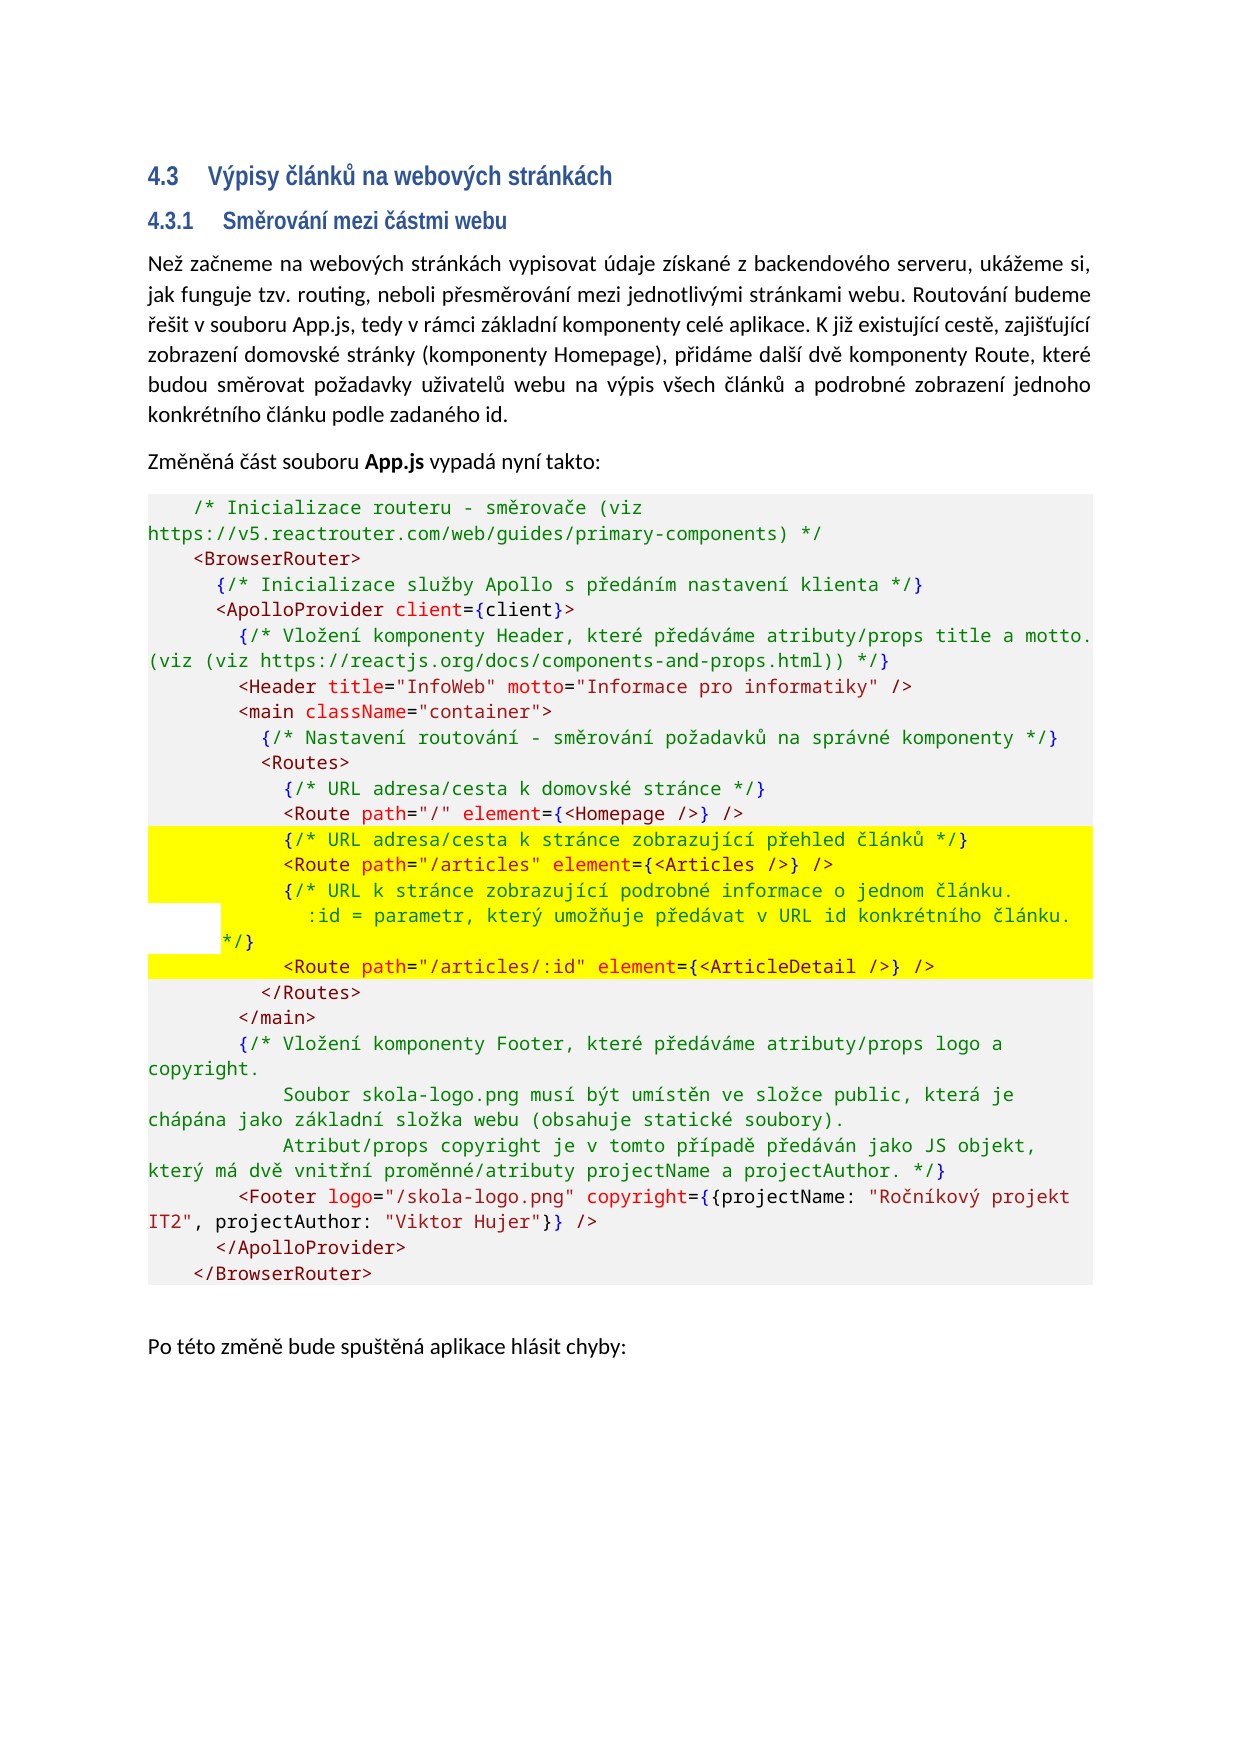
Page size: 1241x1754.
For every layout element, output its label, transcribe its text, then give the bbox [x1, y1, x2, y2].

text Soubor skola-logo.png musí být umístěn ve složce public, která je chápána jako základní složka webu (obsahuje statické soubory). [148, 1081, 1093, 1132]
text {/* Vložení komponenty Header, které předáváme atributy/props title a motto. (viz (viz https://reactjs.org/docs/components-and-props.html)) */} [148, 622, 1093, 673]
text Než začneme na webových stránkách vypisovat údaje získané z backendového serveru, ukážeme si, jak funguje tzv. routing, neboli přesměrování mezi jednotlivými stránkami webu. Routování budeme řešit v souboru App.js, tedy v rámci základní komponenty celé aplikace. K již existující cestě, zajišťující zobrazení domovské stránky (komponenty Homepage), přidáme další dvě komponenty Route, které budou směrovat požadavky uživatelů webu na výpis všech článků a podrobné zobrazení jednoho konkrétního článku podle zadaného id. [148, 249, 1093, 428]
text <Route path="/articles" element={<Articles />} /> [148, 852, 1093, 877]
text </main> [148, 1005, 1093, 1030]
text Po této změně bude spuštěná aplikace hlásit chyby: [148, 1332, 1093, 1360]
text {/* URL adresa/cesta k domovské stránce */} [148, 775, 1093, 801]
text {/* Inicializace služby Apollo s předáním nastavení klienta */} [148, 571, 1093, 596]
subtitle Směrování mezi částmi webu [148, 206, 1093, 235]
text {/* Vložení komponenty Footer, které předáváme atributy/props logo a copyright. [148, 1030, 1093, 1081]
text <ApolloProvider client={client}> [148, 596, 1093, 622]
text {/* URL adresa/cesta k stránce zobrazující přehled článků */} [148, 826, 1093, 852]
text <main className="container"> [148, 698, 1093, 724]
text <BrowserRouter> [148, 545, 1093, 571]
subtitle Výpisy článků na webových stránkách [148, 160, 1093, 191]
text /* Inicializace routeru - směrovače (viz https://v5.reactrouter.com/web/guides/primary-components) */ [148, 494, 1093, 545]
text <Route path="/articles/:id" element={<ArticleDetail />} /> [148, 954, 1093, 979]
text {/* Nastavení routování - směrování požadavků na správné komponenty */} [148, 724, 1093, 749]
text </Routes> [148, 979, 1093, 1005]
text Změněná část souboru App.js vypadá nyní takto: [148, 447, 1093, 475]
text <Header title="InfoWeb" motto="Informace pro informatiky" /> [148, 673, 1093, 698]
text <Route path="/" element={<Homepage />} /> [148, 801, 1093, 826]
text :id = parametr, který umožňuje předávat v URL id konkrétního článku. */} [221, 903, 1093, 954]
text Atribut/props copyright je v tomto případě předáván jako JS objekt, který má dvě vnitřní proměnné/atributy projectName a projectAuthor. */} [148, 1132, 1093, 1183]
text </BrowserRouter> [148, 1260, 1093, 1285]
text {/* URL k stránce zobrazující podrobné informace o jednom článku. [148, 877, 1093, 903]
text <Routes> [148, 749, 1093, 775]
text <Footer logo="/skola-logo.png" copyright={{projectName: "Ročníkový projekt IT2", projectAuthor: "Viktor Hujer"}} /> [148, 1183, 1093, 1234]
text </ApolloProvider> [148, 1234, 1093, 1260]
